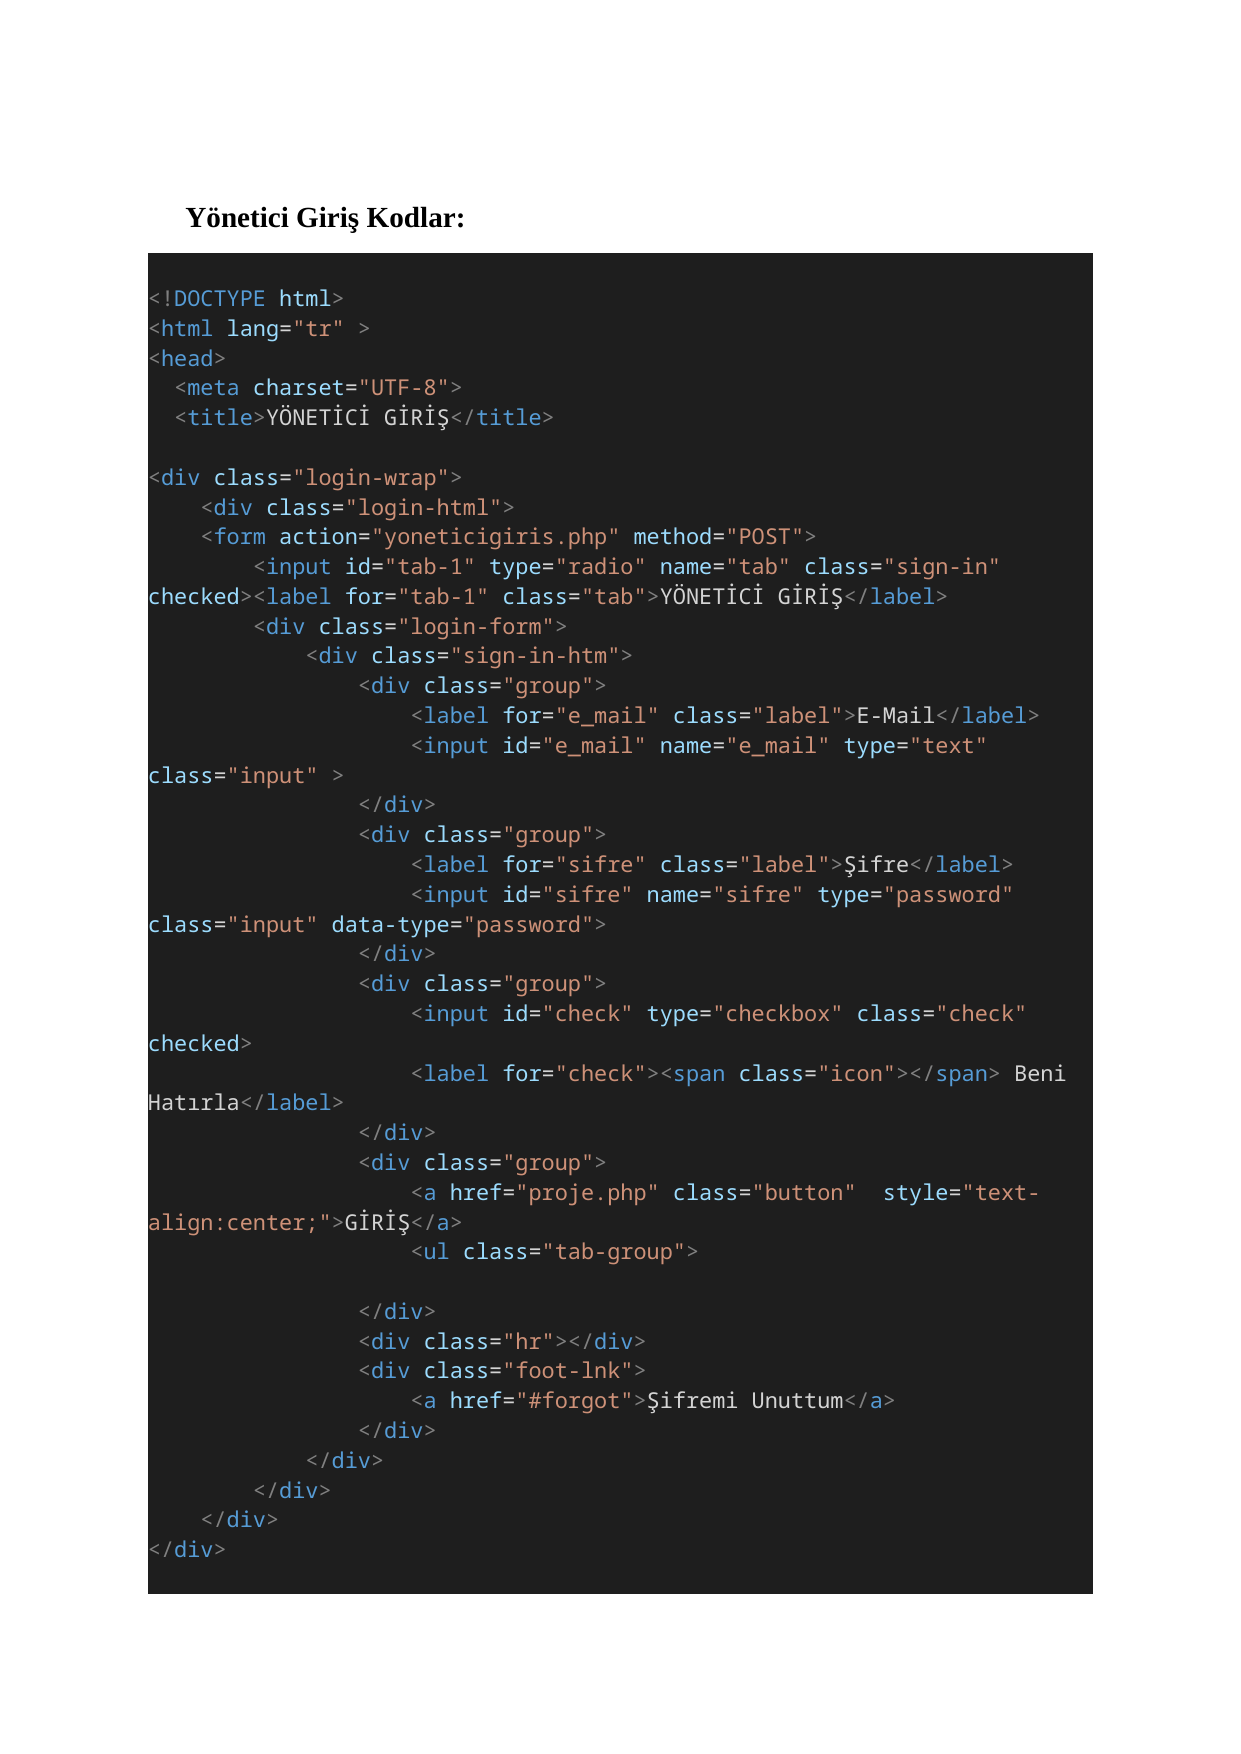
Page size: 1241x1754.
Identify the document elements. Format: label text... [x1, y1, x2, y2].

text <div class="group"> [148, 968, 1093, 998]
text <form action="yoneticigiris.php" method="POST"> [148, 521, 1093, 551]
text <div class="login-html"> [148, 492, 1093, 521]
text <label for="e_mail" class="label">E-Mail</label> [148, 700, 1093, 730]
text <title>YÖNETİCİ GİRİŞ</title> [148, 402, 1093, 432]
text <input id="sifre" name="sifre" type="password" class="input" data-type="password"> [148, 879, 1093, 938]
text </div> [148, 1475, 1093, 1504]
text <a href="proje.php" class="button" style="text-align:center;">GİRİŞ</a> [148, 1177, 1093, 1236]
text <a href="#forgot">Şifremi Unuttum</a> [148, 1385, 1093, 1415]
text </div> [148, 938, 1093, 968]
text <input id="e_mail" name="e_mail" type="text" class="input" > [148, 730, 1093, 789]
text </div> [148, 1415, 1093, 1445]
text <!DOCTYPE html> [148, 283, 1093, 313]
text <input id="tab-1" type="radio" name="tab" class="sign-in" checked><label for="tab-1" class="tab">YÖNETİCİ GİRİŞ</label> [148, 551, 1093, 611]
text <div class="group"> [148, 1147, 1093, 1177]
text Yönetici Giriş Kodlar: [185, 200, 1093, 234]
text <div class="hr"></div> [148, 1326, 1093, 1356]
text <ul class="tab-group"> [148, 1236, 1093, 1266]
text <label for="sifre" class="label">Şifre</label> [148, 849, 1093, 879]
text <div class="group"> [148, 670, 1093, 700]
text </div> [148, 1445, 1093, 1475]
text <div class="foot-lnk"> [148, 1356, 1093, 1385]
text <label for="check"><span class="icon"></span> Beni Hatırla</label> [148, 1058, 1093, 1117]
text <meta charset="UTF-8"> [148, 372, 1093, 402]
text <div class="login-wrap"> [148, 462, 1093, 492]
text </div> [148, 789, 1093, 819]
text </div> [148, 1504, 1093, 1534]
text <html lang="tr" > [148, 313, 1093, 343]
text <div class="login-form"> [148, 611, 1093, 641]
text <head> [148, 343, 1093, 372]
text <div class="group"> [148, 819, 1093, 849]
text </div> [148, 1296, 1093, 1326]
text <div class="sign-in-htm"> [148, 641, 1093, 670]
text <input id="check" type="checkbox" class="check" checked> [148, 998, 1093, 1058]
text </div> [148, 1117, 1093, 1147]
text </div> [148, 1534, 1093, 1564]
